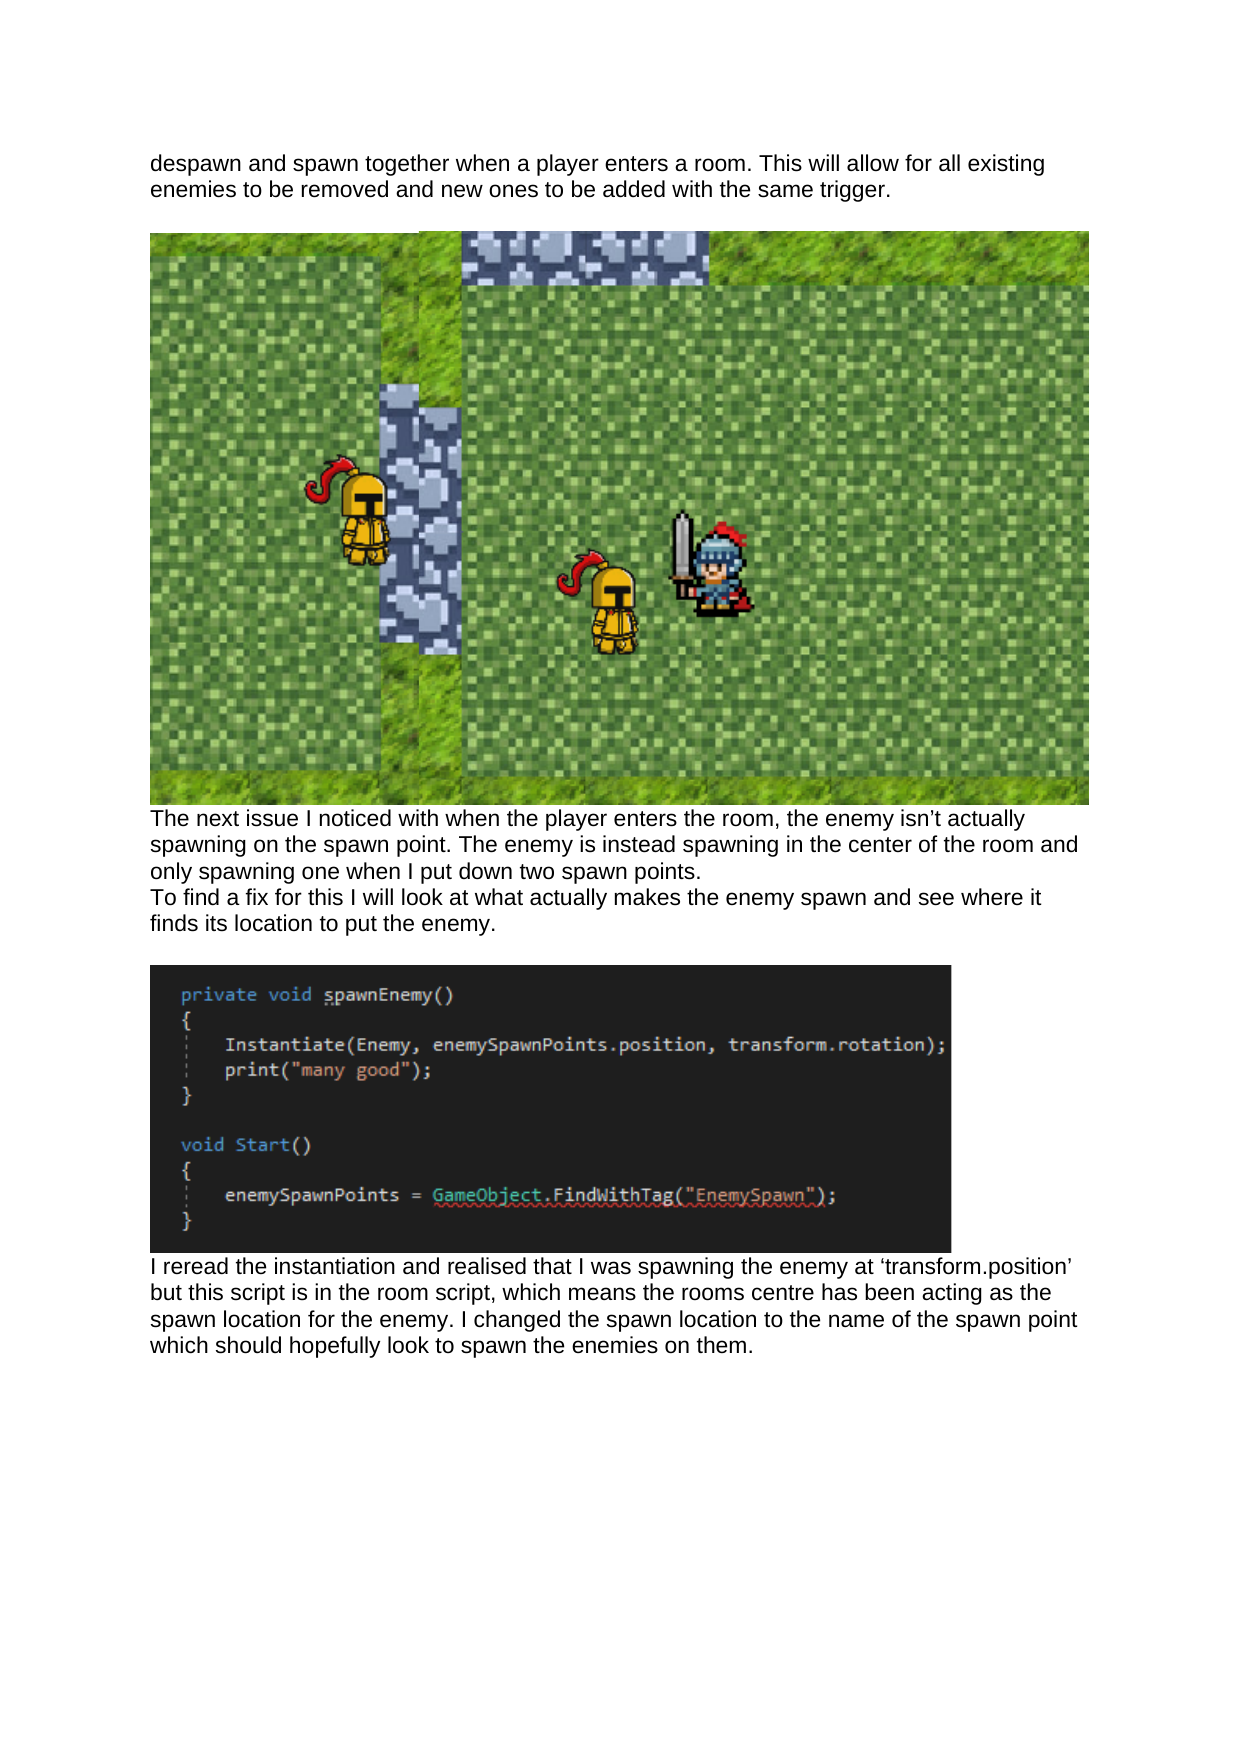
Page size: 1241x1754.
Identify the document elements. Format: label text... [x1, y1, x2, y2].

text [150, 150, 1090, 203]
picture [150, 231, 1089, 805]
text The next issue I noticed with when the player enters the room, the enemy isn’t actually spawning on the spawn point. The enemy is instead spawning in the center of the room and only spawning one when I put down two spawn points. [150, 805, 1090, 884]
text I reread the instantiation and realised that I was spawning the enemy at ‘transform.position’ but this script is in the room script, which means the rooms centre has been acting as the spawn location for the enemy. I changed the spawn location to the name of the spawn point which should hopefully look to spawn the enemies on them. [150, 1253, 1090, 1358]
picture [150, 965, 952, 1253]
text To find a fix for this I will look at what actually makes the enemy spawn and see where it finds its location to put the enemy. [150, 884, 1090, 937]
